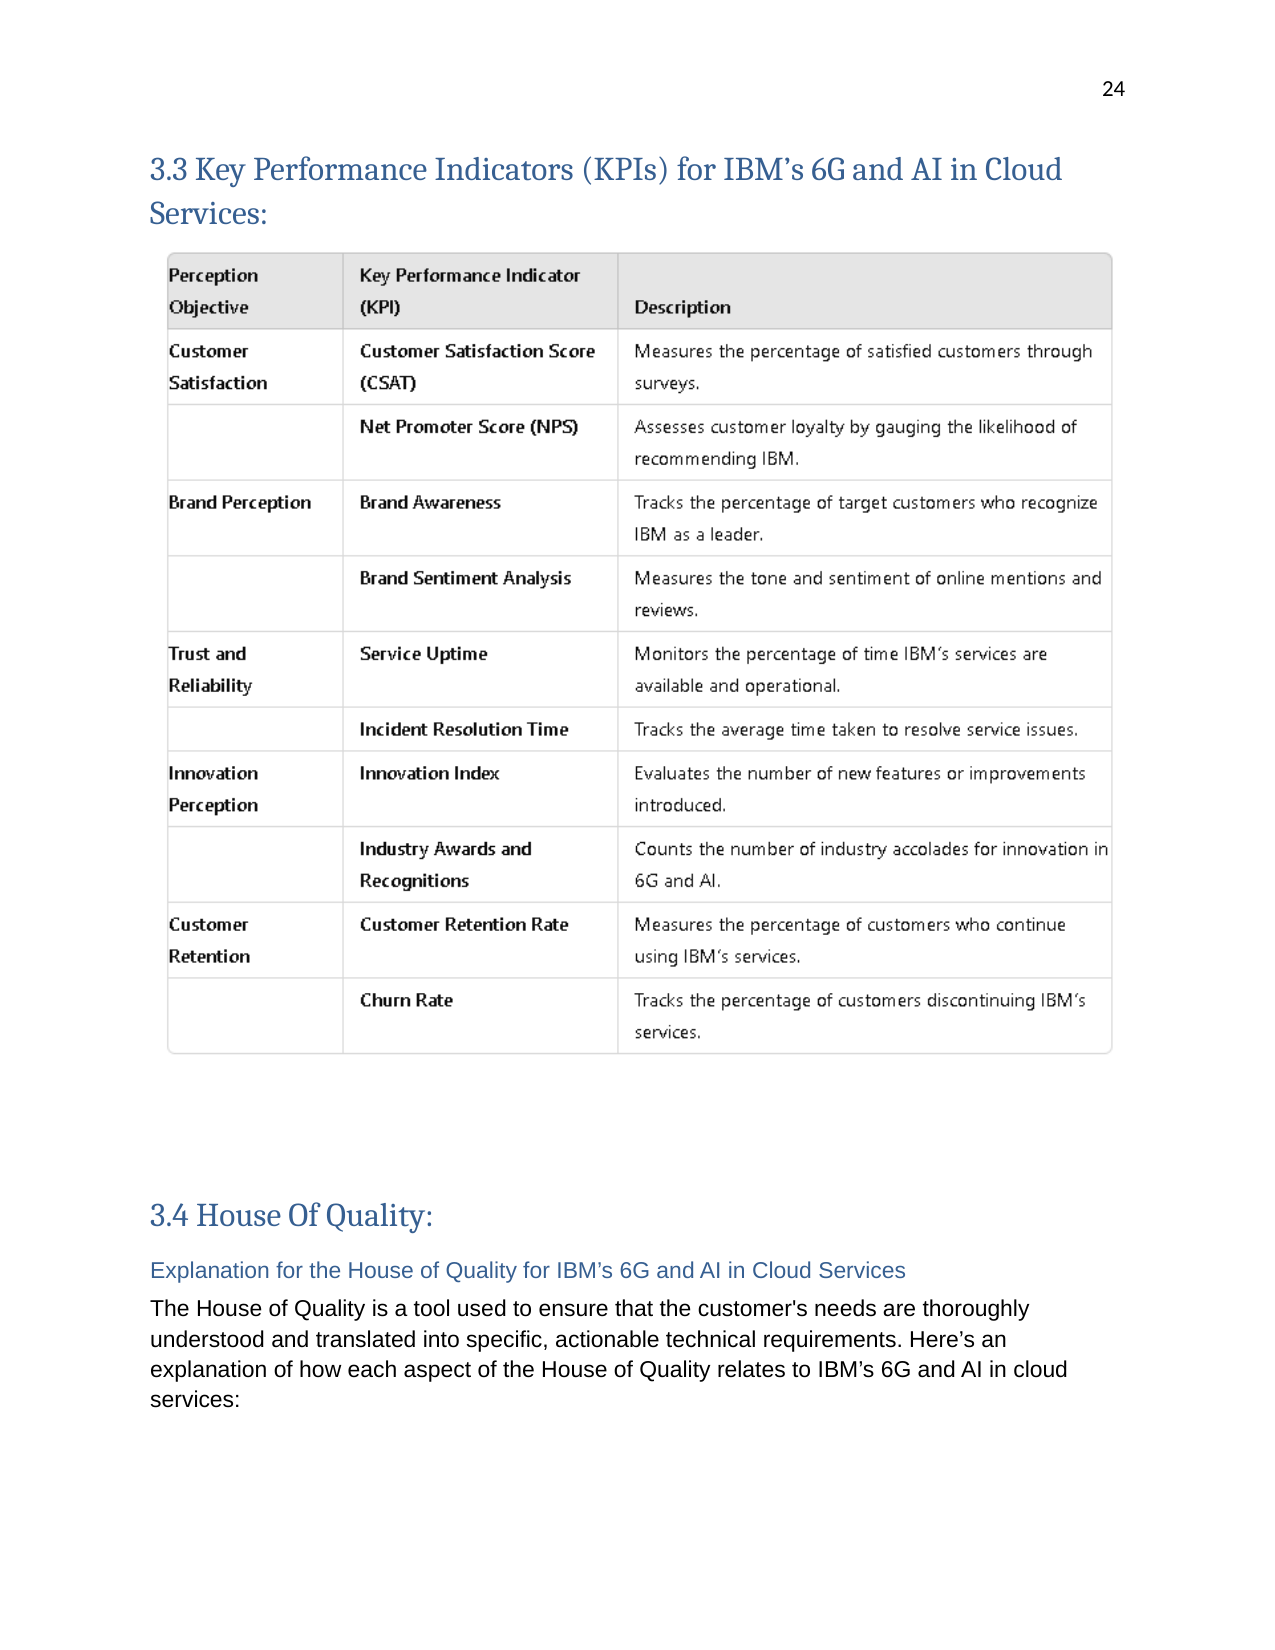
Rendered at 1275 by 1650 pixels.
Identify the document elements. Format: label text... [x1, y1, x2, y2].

subtitle Explanation for the House of Quality for IBM’s 6G and AI in Cloud Services [150, 1257, 1125, 1283]
subtitle 3.4 House Of Quality: [150, 1196, 1125, 1234]
picture [150, 246, 1125, 1069]
subtitle 3.3 Key Performance Indicators (KPIs) for IBM’s 6G and AI in Cloud Services: [150, 150, 1125, 232]
text The House of Quality is a tool used to ensure that the customer's needs are thoroughly understood and translated into specific, actionable technical requirements. Here’s an explanation of how each aspect of the House of Quality relates to IBM’s 6G and AI in cloud services: [150, 1295, 1125, 1412]
